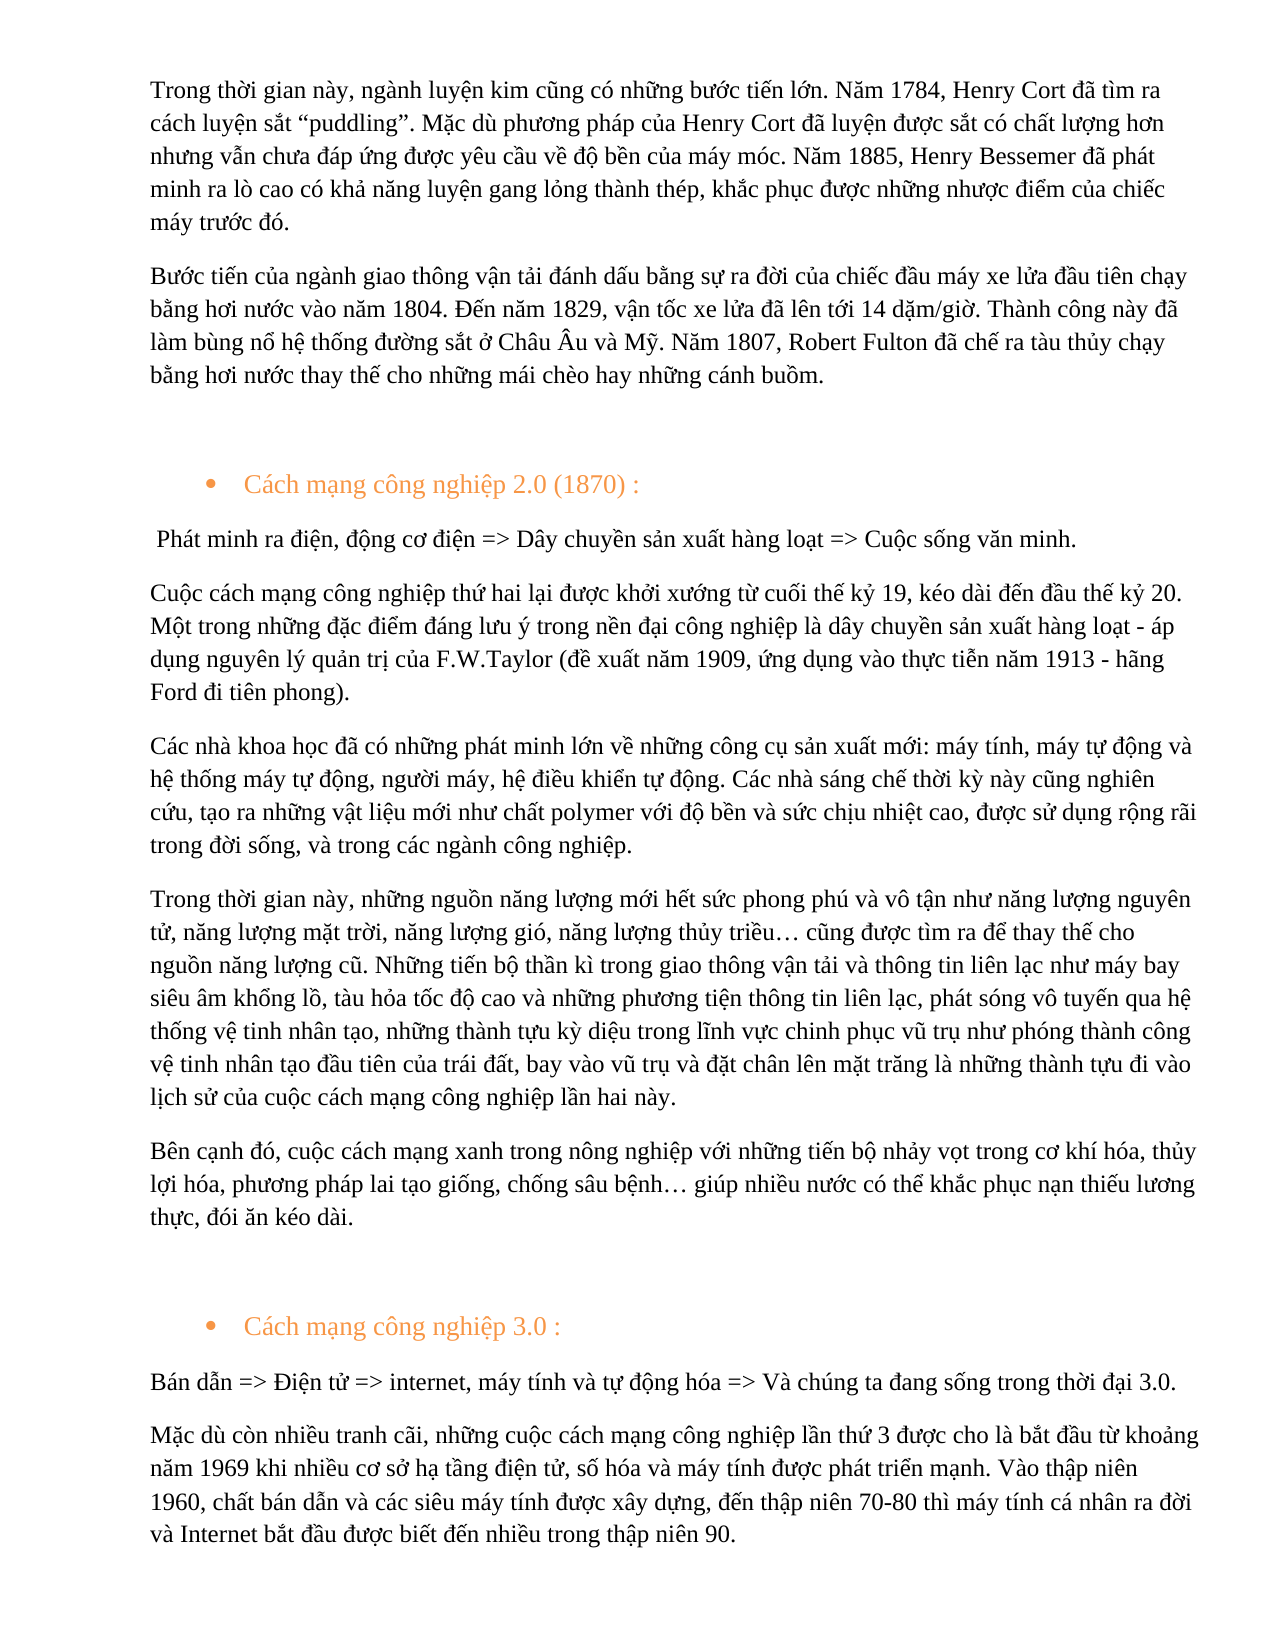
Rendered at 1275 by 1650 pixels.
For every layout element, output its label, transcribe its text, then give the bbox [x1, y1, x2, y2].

text Bán dẫn => Điện tử => internet, máy tính và tự động hóa => Và chúng ta đang sống trong thời đại 3.0. [75, 1367, 1200, 1395]
text Các nhà khoa học đã có những phát minh lớn về những công cụ sản xuất mới: máy tính, máy tự động và hệ thống máy tự động, người máy, hệ điều khiển tự động. Các nhà sáng chế thời kỳ này cũng nghiên cứu, tạo ra những vật liệu mới như chất polymer với độ bền và sức chịu nhiệt cao, được sử dụng rộng rãi trong đời sống, và trong các ngành công nghiệp. [150, 731, 1200, 859]
list Cách mạng công nghiệp 3.0 : [206, 1310, 1200, 1341]
text Phát minh ra điện, động cơ điện => Dây chuyền sản xuất hàng loạt => Cuộc sống văn minh. [75, 524, 1200, 553]
text Trong thời gian này, ngành luyện kim cũng có những bước tiến lớn. Năm 1784, Henry Cort đã tìm ra cách luyện sắt “puddling”. Mặc dù phương pháp của Henry Cort đã luyện được sắt có chất lượng hơn nhưng vẫn chưa đáp ứng được yêu cầu về độ bền của máy móc. Năm 1885, Henry Bessemer đã phát minh ra lò cao có khả năng luyện gang lỏng thành thép, khắc phục được những nhược điểm của chiếc máy trước đó. [150, 75, 1200, 236]
text Bên cạnh đó, cuộc cách mạng xanh trong nông nghiệp với những tiến bộ nhảy vọt trong cơ khí hóa, thủy lợi hóa, phương pháp lai tạo giống, chống sâu bệnh… giúp nhiều nước có thể khắc phục nạn thiếu lương thực, đói ăn kéo dài. [150, 1136, 1200, 1231]
list Cách mạng công nghiệp 2.0 (1870) : [206, 468, 1200, 499]
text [150, 1421, 1200, 1548]
text Cuộc cách mạng công nghiệp thứ hai lại được khởi xướng từ cuối thế kỷ 19, kéo dài đến đầu thế kỷ 20. Một trong những đặc điểm đáng lưu ý trong nền đại công nghiệp là dây chuyền sản xuất hàng loạt - áp dụng nguyên lý quản trị của F.W.Taylor (đề xuất năm 1909, ứng dụng vào thực tiễn năm 1913 - hãng Ford đi tiên phong). [150, 578, 1200, 706]
text Trong thời gian này, những nguồn năng lượng mới hết sức phong phú và vô tận như năng lượng nguyên tử, năng lượng mặt trời, năng lượng gió, năng lượng thủy triều… cũng được tìm ra để thay thế cho nguồn năng lượng cũ. Những tiến bộ thần kì trong giao thông vận tải và thông tin liên lạc như máy bay siêu âm khổng lồ, tàu hỏa tốc độ cao và những phương tiện thông tin liên lạc, phát sóng vô tuyến qua hệ thống vệ tinh nhân tạo, những thành tựu kỳ diệu trong lĩnh vực chinh phục vũ trụ như phóng thành công vệ tinh nhân tạo đầu tiên của trái đất, bay vào vũ trụ và đặt chân lên mặt trăng là những thành tựu đi vào lịch sử của cuộc cách mạng công nghiệp lần hai này. [150, 884, 1200, 1111]
text Bước tiến của ngành giao thông vận tải đánh dấu bằng sự ra đời của chiếc đầu máy xe lửa đầu tiên chạy bằng hơi nước vào năm 1804. Đến năm 1829, vận tốc xe lửa đã lên tới 14 dặm/giờ. Thành công này đã làm bùng nổ hệ thống đường sắt ở Châu Âu và Mỹ. Năm 1807, Robert Fulton đã chế ra tàu thủy chạy bằng hơi nước thay thế cho những mái chèo hay những cánh buồm. [150, 261, 1200, 389]
